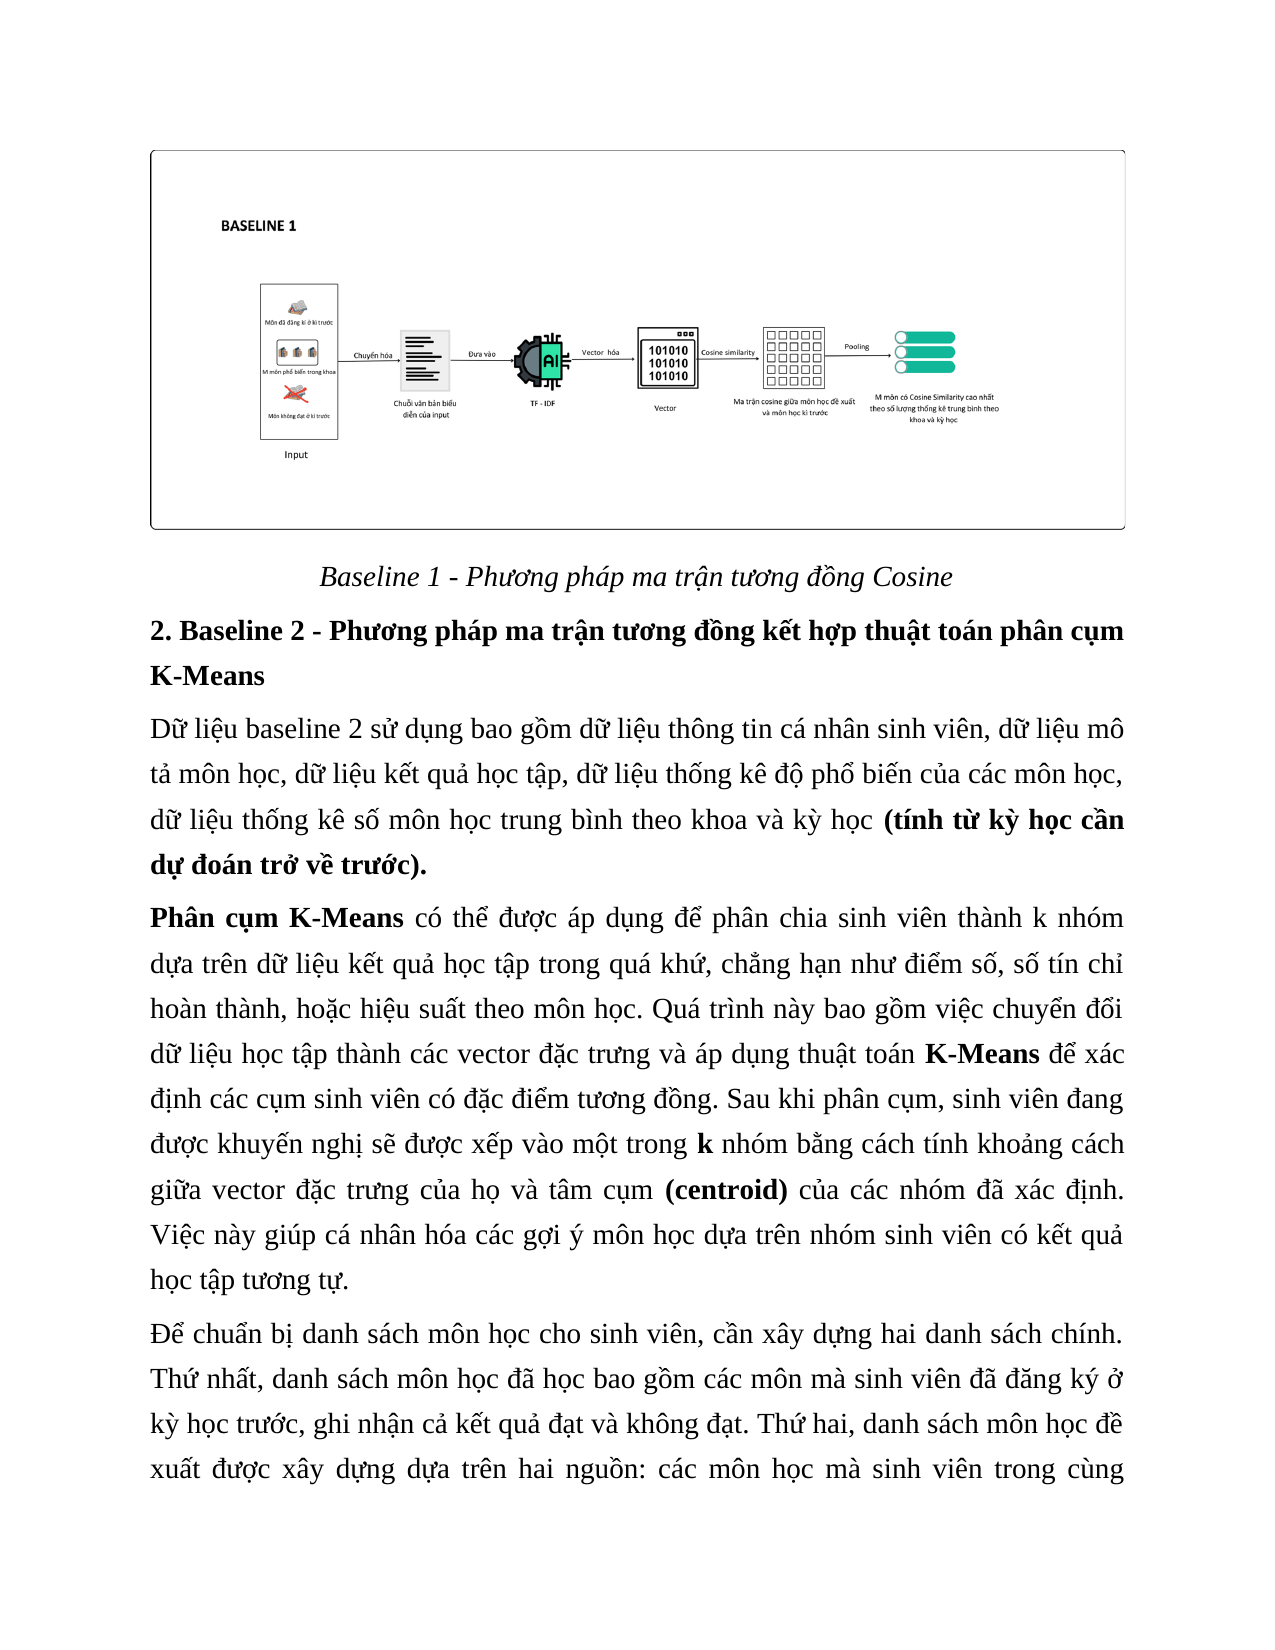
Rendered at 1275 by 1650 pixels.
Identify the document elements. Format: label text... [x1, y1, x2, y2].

subtitle 2. Baseline 2 - Phương pháp ma trận tương đồng kết hợp thuật toán phân cụm K-Means [150, 613, 1125, 691]
picture [150, 150, 1125, 530]
text Phân cụm K-Means có thể được áp dụng để phân chia sinh viên thành k nhóm dựa trên dữ liệu kết quả học tập trong quá khứ, chẳng hạn như điểm số, số tín chỉ hoàn thành, hoặc hiệu suất theo môn học. Quá trình này bao gồm việc chuyển đổi dữ liệu học tập thành các vector đặc trưng và áp dụng thuật toán K-Means để xác định các cụm sinh viên có đặc điểm tương đồng. Sau khi phân cụm, sinh viên đang được khuyến nghị sẽ được xếp vào một trong k nhóm bằng cách tính khoảng cách giữa vector đặc trưng của họ và tâm cụm (centroid) của các nhóm đã xác định. Việc này giúp cá nhân hóa các gợi ý môn học dựa trên nhóm sinh viên có kết quả học tập tương tự. [150, 901, 1125, 1296]
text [150, 1316, 1125, 1485]
text Baseline 1 - Phương pháp ma trận tương đồng Cosine [150, 559, 1125, 593]
text Dữ liệu baseline 2 sử dụng bao gồm dữ liệu thông tin cá nhân sinh viên, dữ liệu mô tả môn học, dữ liệu kết quả học tập, dữ liệu thống kê độ phổ biến của các môn học, dữ liệu thống kê số môn học trung bình theo khoa và kỳ học (tính từ kỳ học cần dự đoán trở về trước). [150, 711, 1125, 881]
